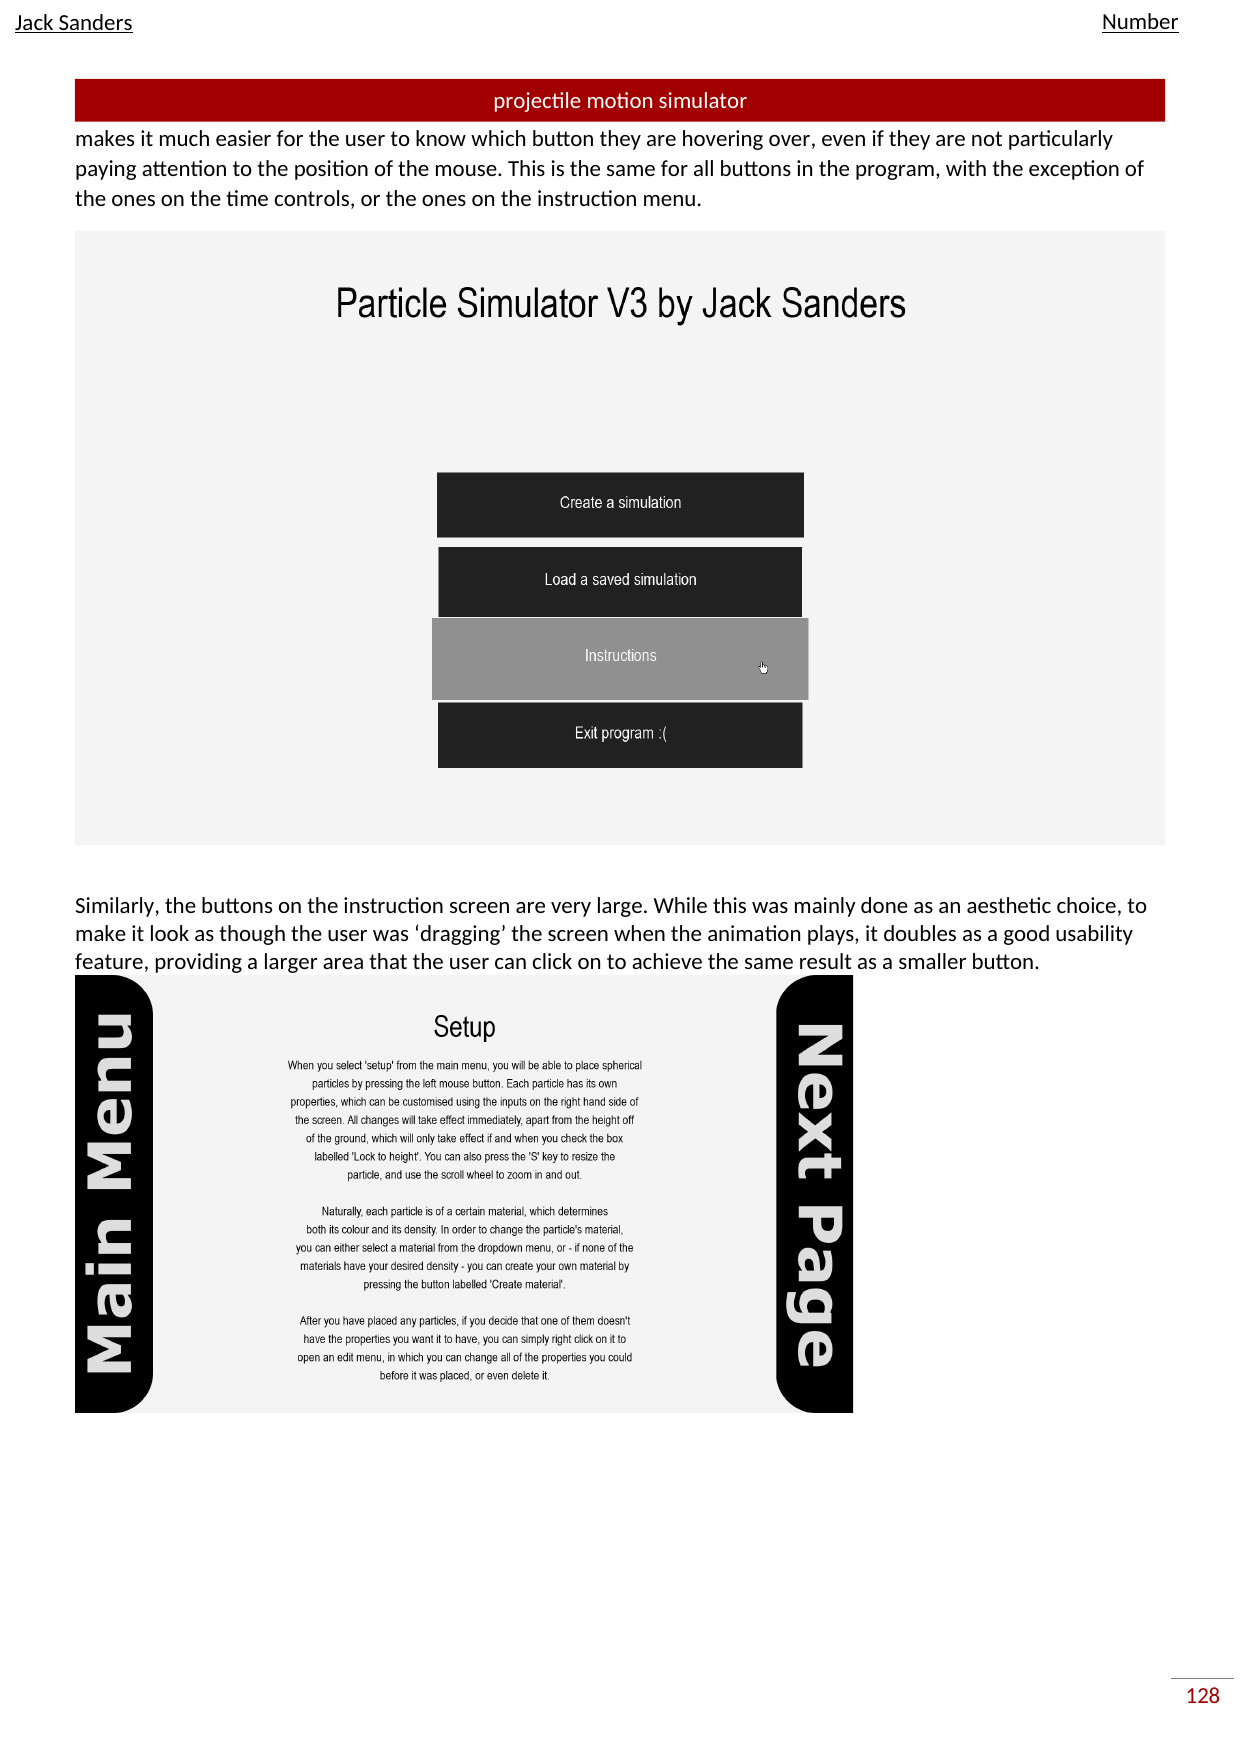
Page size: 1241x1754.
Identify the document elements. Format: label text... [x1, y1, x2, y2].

picture [75, 975, 854, 1413]
picture [75, 231, 1166, 845]
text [75, 122, 1165, 212]
text Similarly, the buttons on the instruction screen are very large. While this was mainly done as an aesthetic choice, to make it look as though the user was ‘dragging’ the screen when the animation plays, it doubles as a good usability feature, providing a larger area that the user can click on to achieve the same result as a smaller button. [75, 891, 1165, 975]
